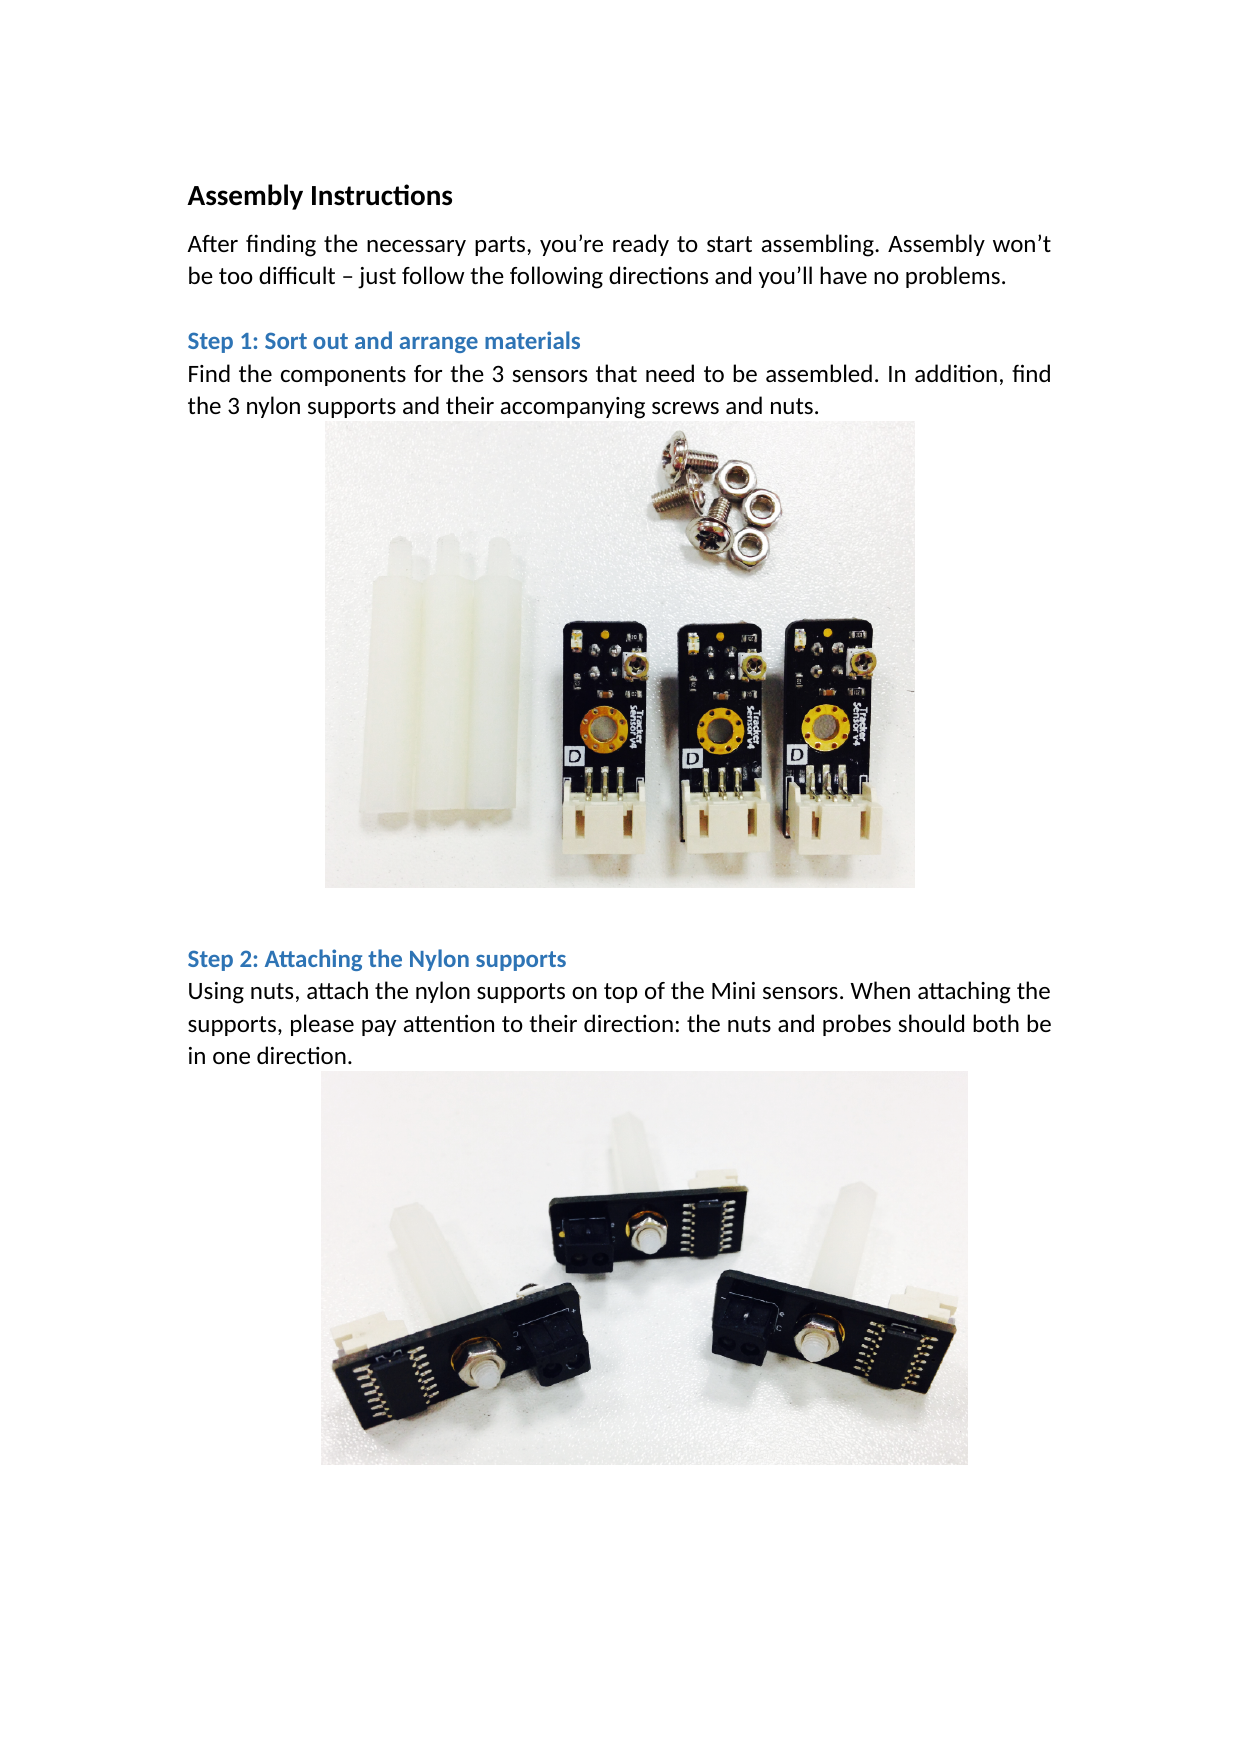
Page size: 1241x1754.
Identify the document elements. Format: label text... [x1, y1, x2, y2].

text After finding the necessary parts, you’re ready to start assembling. Assembly won’t be too difficult – just follow the following directions and you’ll have no problems. [187, 227, 1053, 292]
text Assembly Instructions [187, 162, 1053, 227]
picture [321, 1071, 968, 1465]
text Step 2: Attaching the Nylon supports [187, 942, 1053, 974]
picture [325, 421, 915, 888]
text Find the components for the 3 sensors that need to be assembled. In addition, find the 3 nylon supports and their accompanying screws and nuts. [187, 357, 1053, 422]
text Step 1: Sort out and arrange materials [187, 324, 1053, 357]
text Using nuts, attach the nylon supports on top of the Mini sensors. When attaching the supports, please pay attention to their direction: the nuts and probes should both be in one direction. [187, 974, 1053, 1072]
